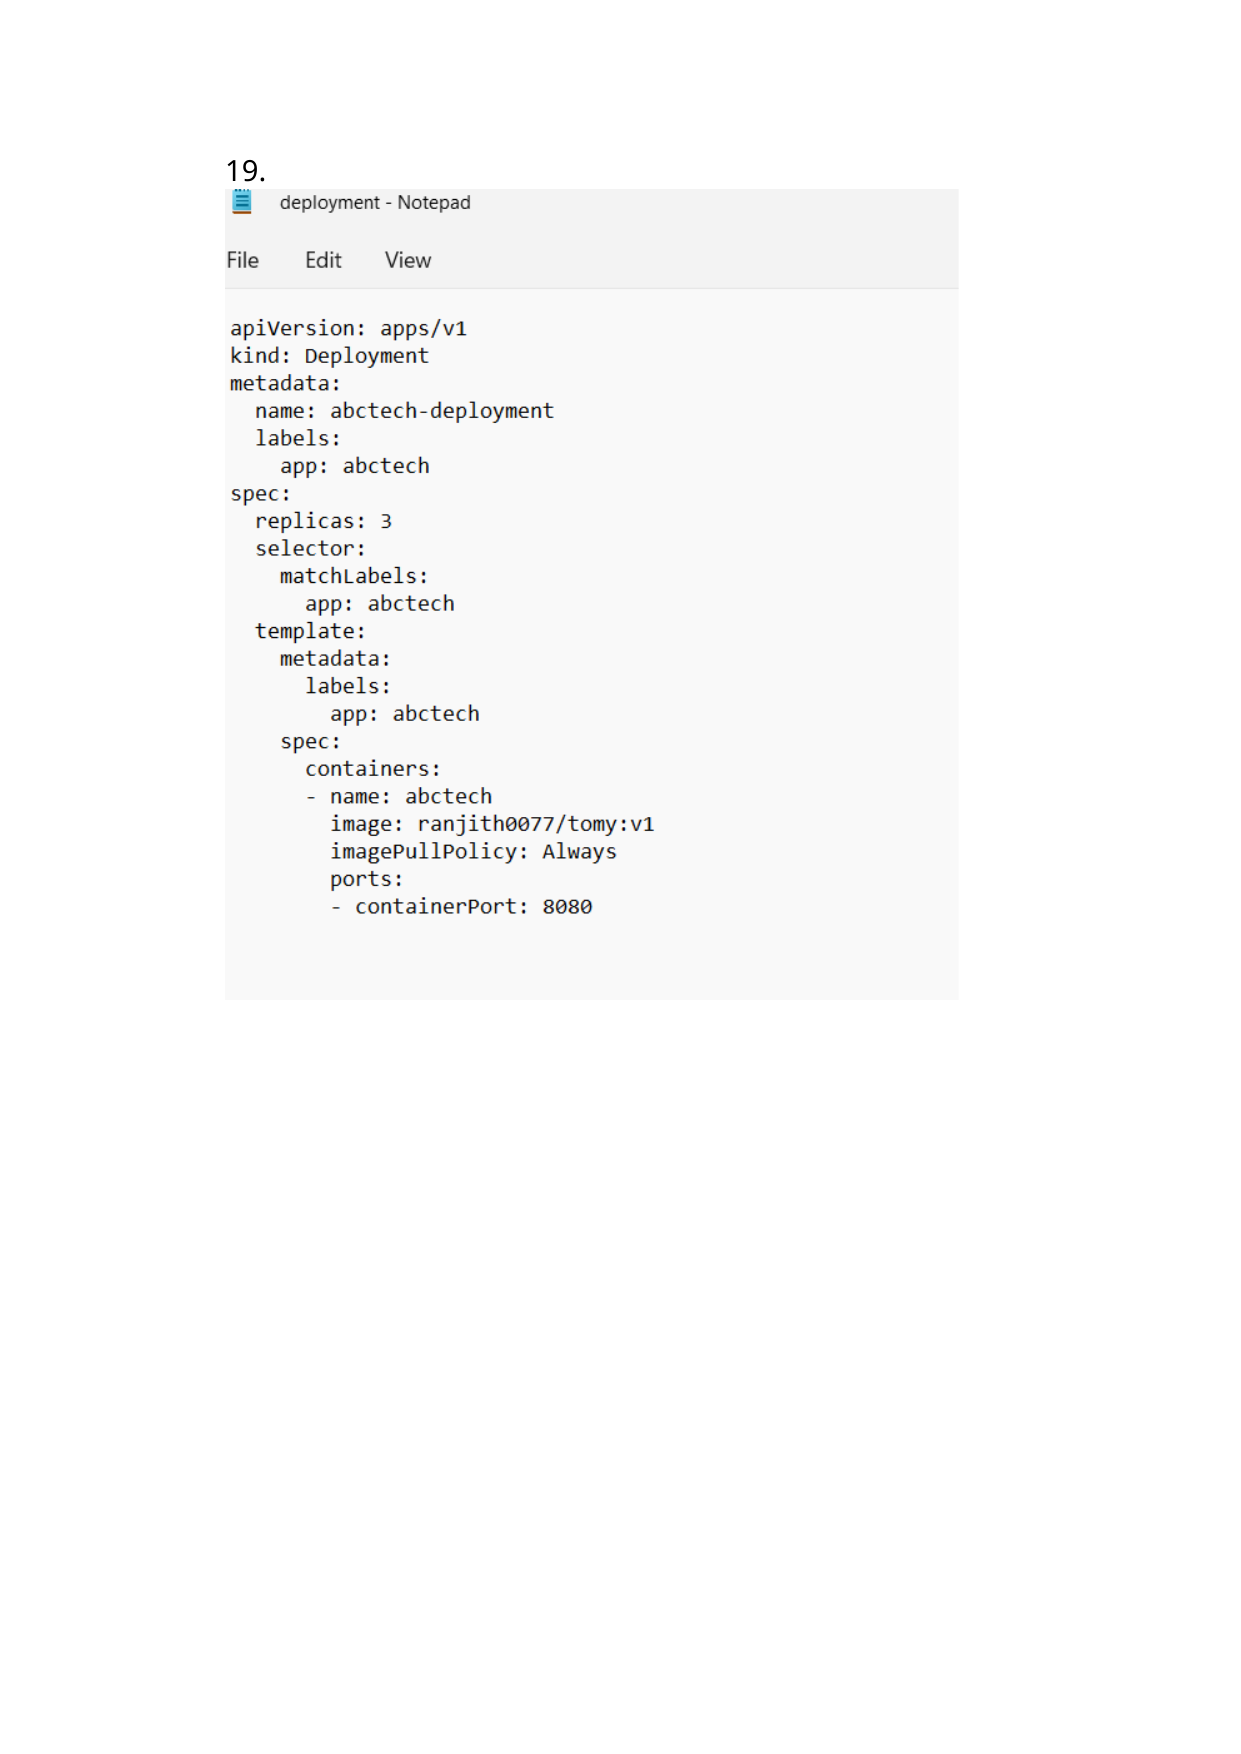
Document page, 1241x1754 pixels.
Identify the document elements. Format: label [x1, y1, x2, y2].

picture [225, 189, 959, 1000]
